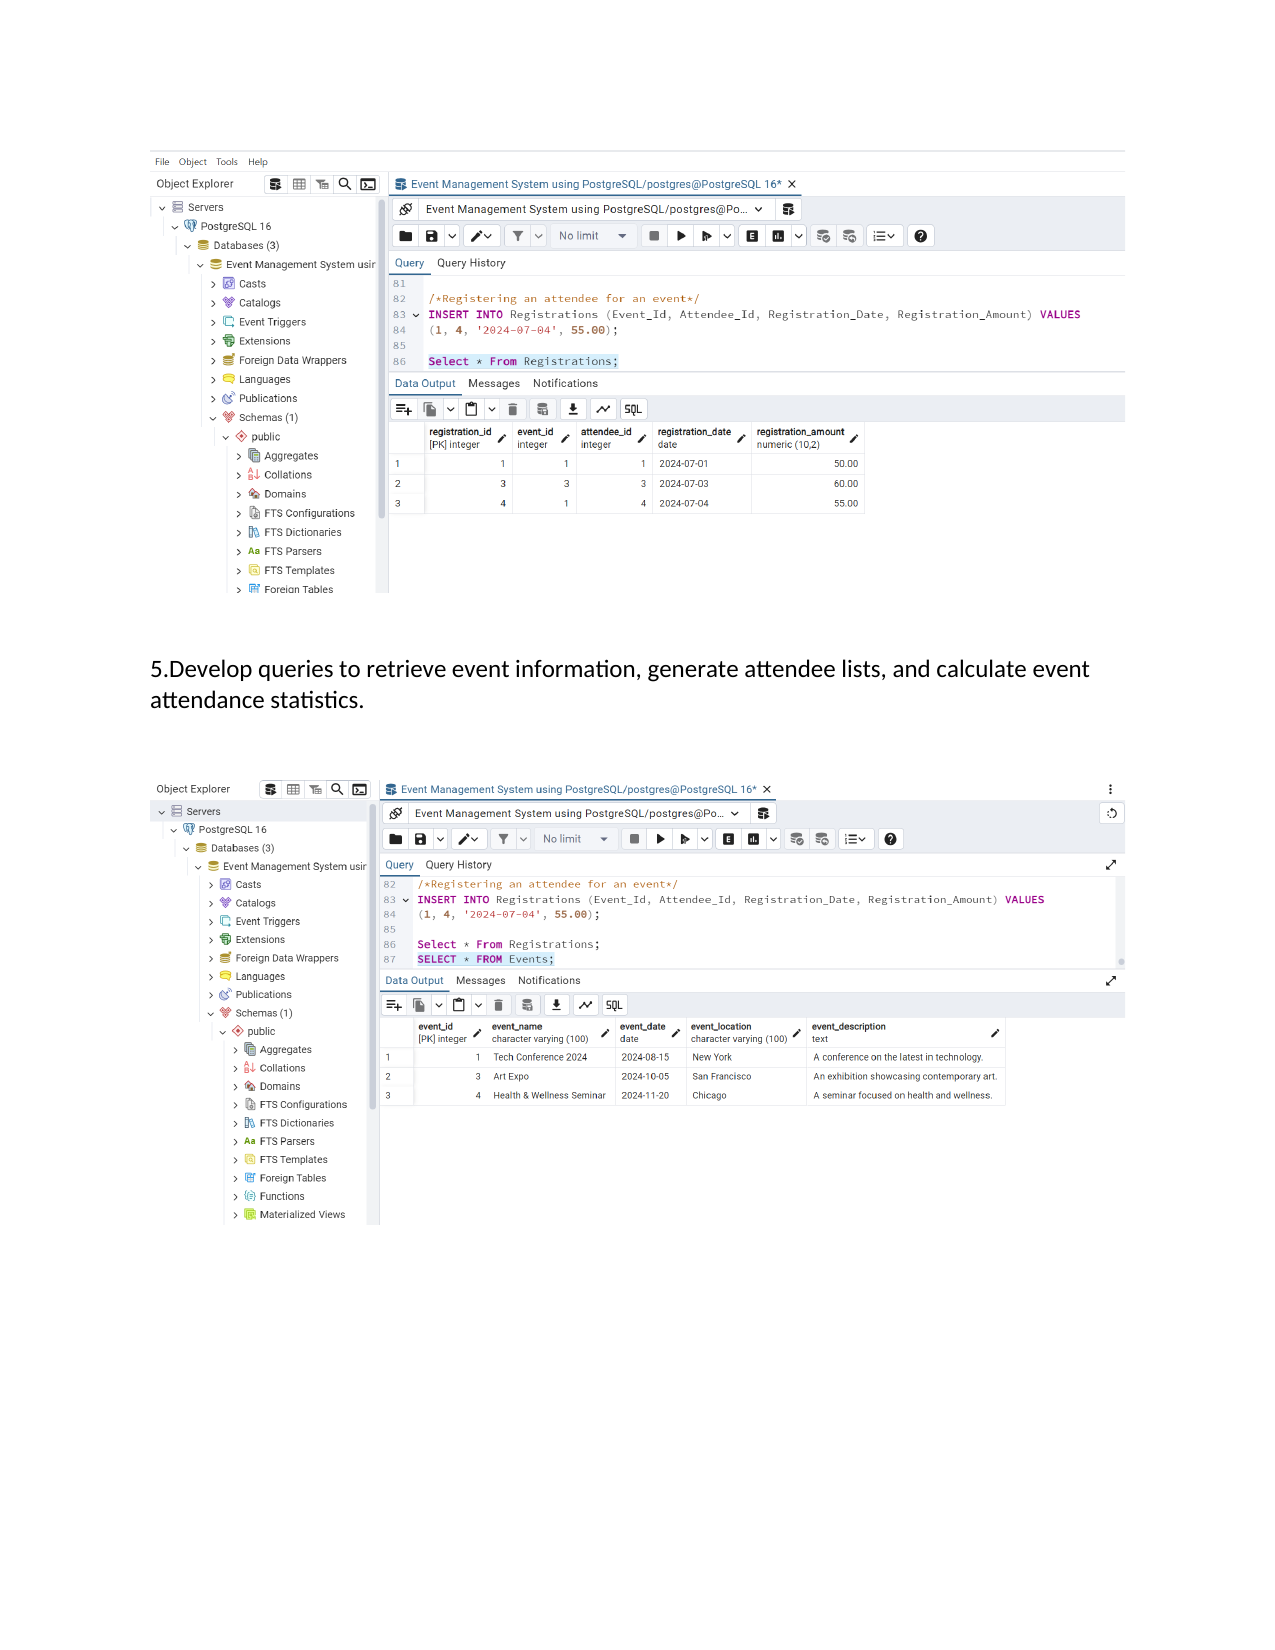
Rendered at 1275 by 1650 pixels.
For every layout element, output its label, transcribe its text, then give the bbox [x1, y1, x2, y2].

text attendance statistics. [150, 684, 1125, 714]
picture [150, 150, 1125, 593]
text 5.Develop queries to retrieve event information, generate attendee lists, and calculate event [150, 653, 1125, 684]
picture [150, 780, 1125, 1225]
